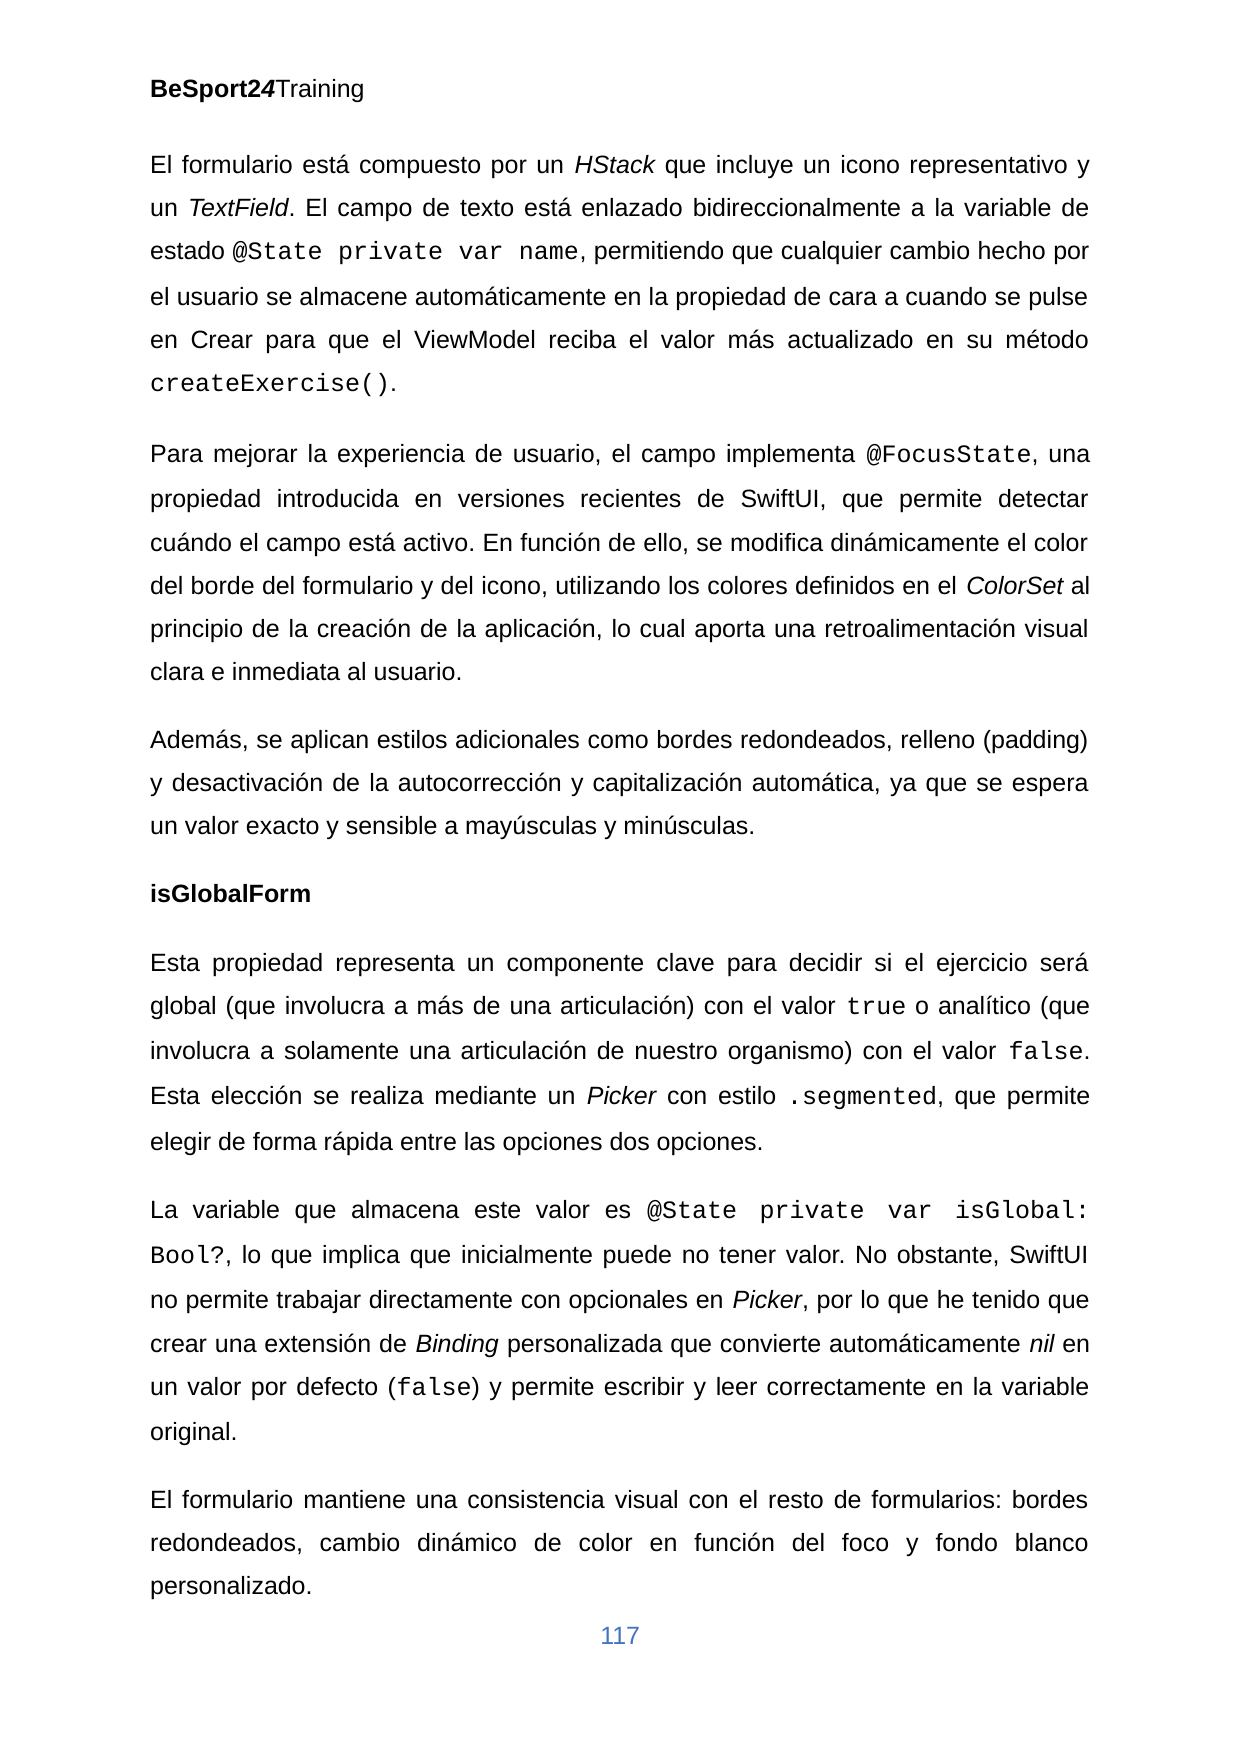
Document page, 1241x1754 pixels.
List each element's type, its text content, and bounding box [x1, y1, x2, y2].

text Esta propiedad representa un componente clave para decidir si el ejercicio será global (que involucra a más de una articulación) con el valor true o analítico (que involucra a solamente una articulación de nuestro organismo) con el valor false. Esta elección se realiza mediante un Picker con estilo .segmented, que permite elegir de forma rápida entre las opciones dos opciones. [150, 948, 1090, 1155]
text Para mejorar la experiencia de usuario, el campo implementa @FocusState, una propiedad introducida en versiones recientes de SwiftUI, que permite detectar cuándo el campo está activo. En función de ello, se modifica dinámicamente el color del borde del formulario y del icono, utilizando los colores definidos en el ColorSet al principio de la creación de la aplicación, lo cual aporta una retroalimentación visual clara e inmediata al usuario. [150, 439, 1090, 686]
text La variable que almacena este valor es @State private var isGlobal: Bool?, lo que implica que inicialmente puede no tener valor. No obstante, SwiftUI no permite trabajar directamente con opcionales en Picker, por lo que he tenido que crear una extensión de Binding personalizada que convierte automáticamente nil en un valor por defecto (false) y permite escribir y leer correctamente en la variable original. [150, 1195, 1090, 1446]
text isGlobalForm [150, 879, 1090, 908]
text El formulario mantiene una consistencia visual con el resto de formularios: bordes redondeados, cambio dinámico de color en función del foco y fondo blanco personalizado. [150, 1485, 1090, 1600]
text Además, se aplican estilos adicionales como bordes redondeados, relleno (padding) y desactivación de la autocorrección y capitalización automática, ya que se espera un valor exacto y sensible a mayúsculas y minúsculas. [150, 725, 1090, 840]
text El formulario está compuesto por un HStack que incluye un icono representativo y un TextField. El campo de texto está enlazado bidireccionalmente a la variable de estado @State private var name, permitiendo que cualquier cambio hecho por el usuario se almacene automáticamente en la propiedad de cara a cuando se pulse en Crear para que el ViewModel reciba el valor más actualizado en su método createExercise(). [150, 150, 1090, 399]
